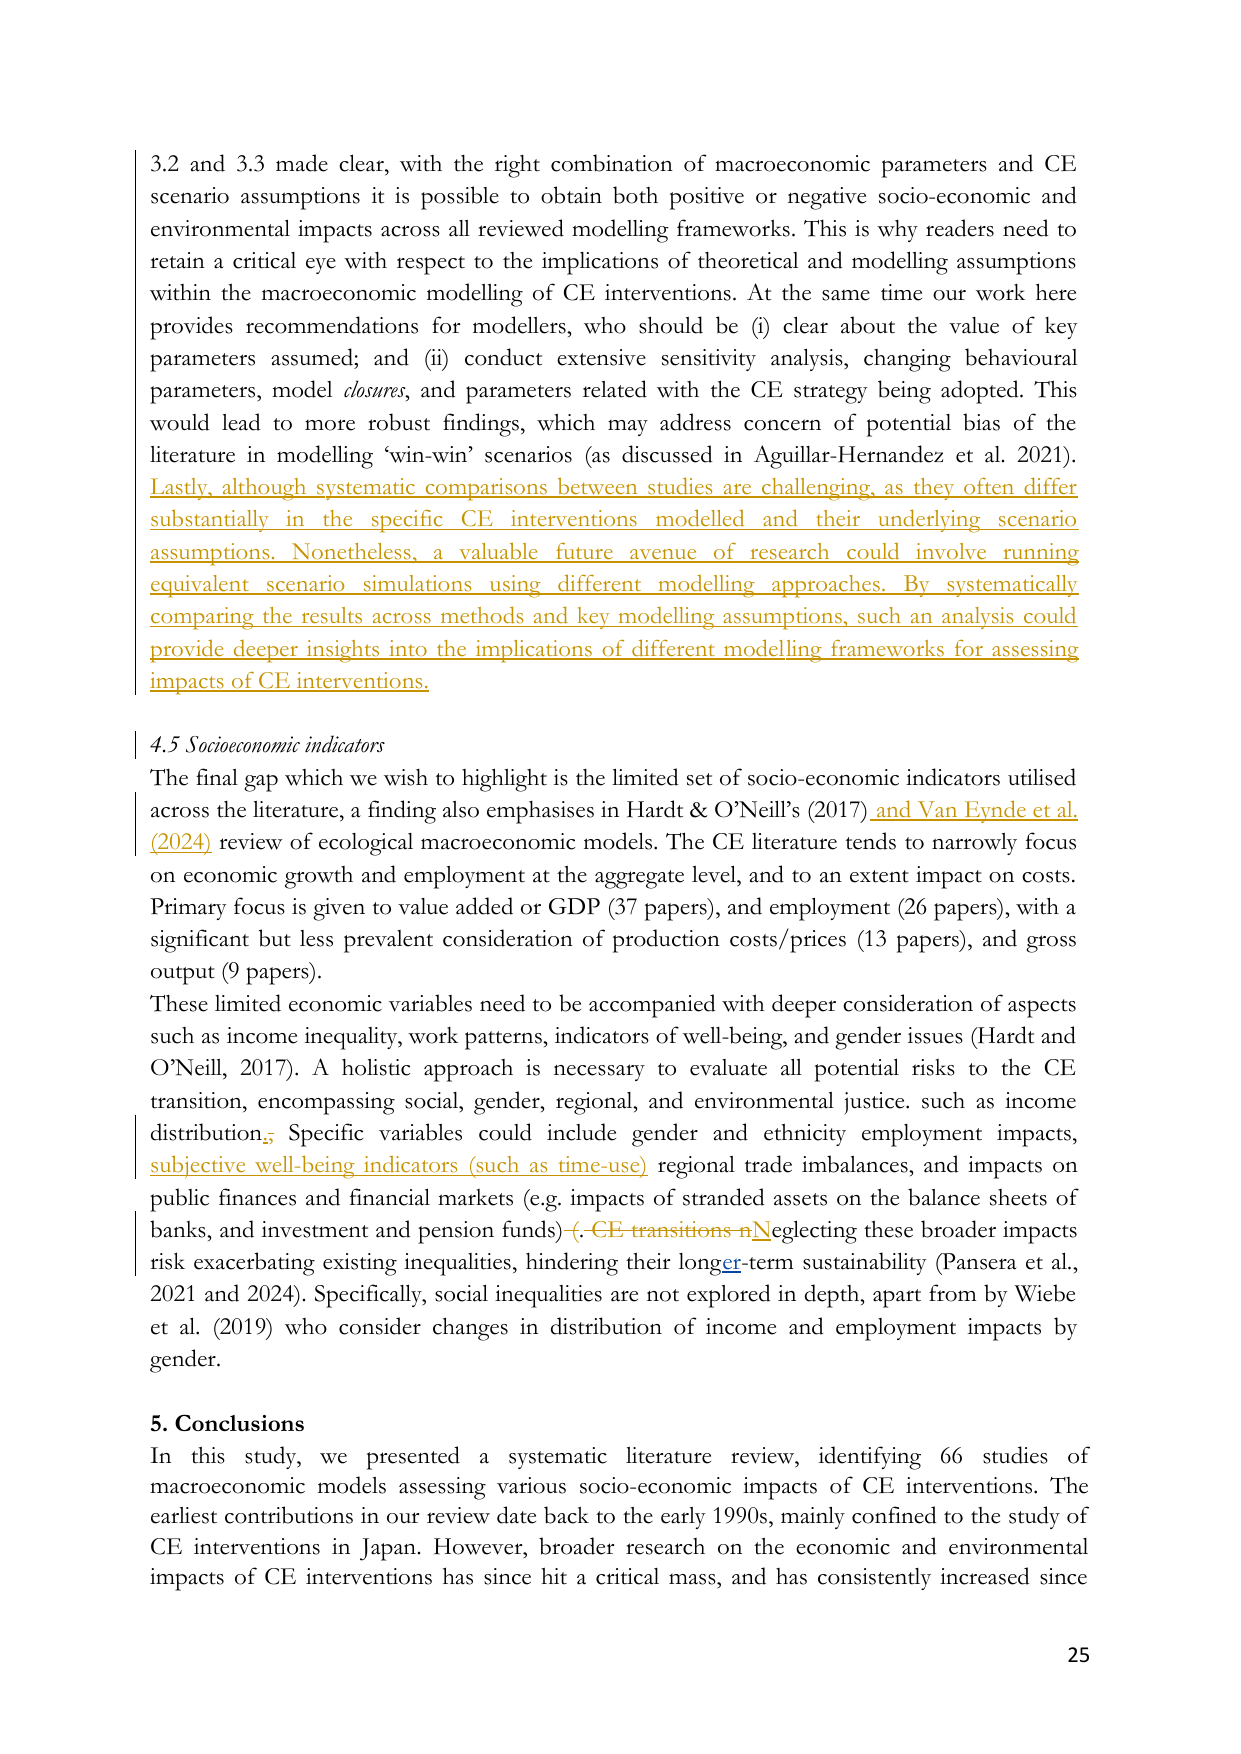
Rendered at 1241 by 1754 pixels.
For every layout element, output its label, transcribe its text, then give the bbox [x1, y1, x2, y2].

text These limited economic variables need to be accompanied with deeper consideration of aspects such as income inequality, work patterns, indicators of well-being, and gender issues (Hardt and O’Neill, 2017). A holistic approach is necessary to evaluate all potential risks to the CE transition, encompassing social, gender, regional, and environmental justice. such as income distribution Specific variables could include gender and ethnicity employment impacts, regional trade imbalances, and impacts on public finances and financial markets (e.g. impacts of stranded assets on the balance sheets of banks, and investment and pension funds).eglecting these broader impacts risk exacerbating existing inequalities, hindering their long-term sustainability (Pansera et al., 2021 and 2024). Specifically, social inequalities are not explored in depth, apart from by Wiebe et al. (2019) who consider changes in distribution of income and employment impacts by gender. [150, 989, 1078, 1373]
text The final gap which we wish to highlight is the limited set of socio-economic indicators utilised across the literature, a finding also emphasises in Hardt & O’Neill’s (2017) review of ecological macroeconomic models. The CE literature tends to narrowly focus on economic growth and employment at the aggregate level, and to an extent impact on costs. Primary focus is given to value added or GDP (37 papers), and employment (26 papers), with a significant but less prevalent consideration of production costs/prices (13 papers), and gross output (9 papers). [150, 763, 1078, 985]
text 5. Conclusions [150, 1377, 1090, 1437]
text 4.5 Socioeconomic indicators [150, 731, 1079, 759]
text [150, 1442, 1090, 1591]
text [150, 150, 1079, 529]
